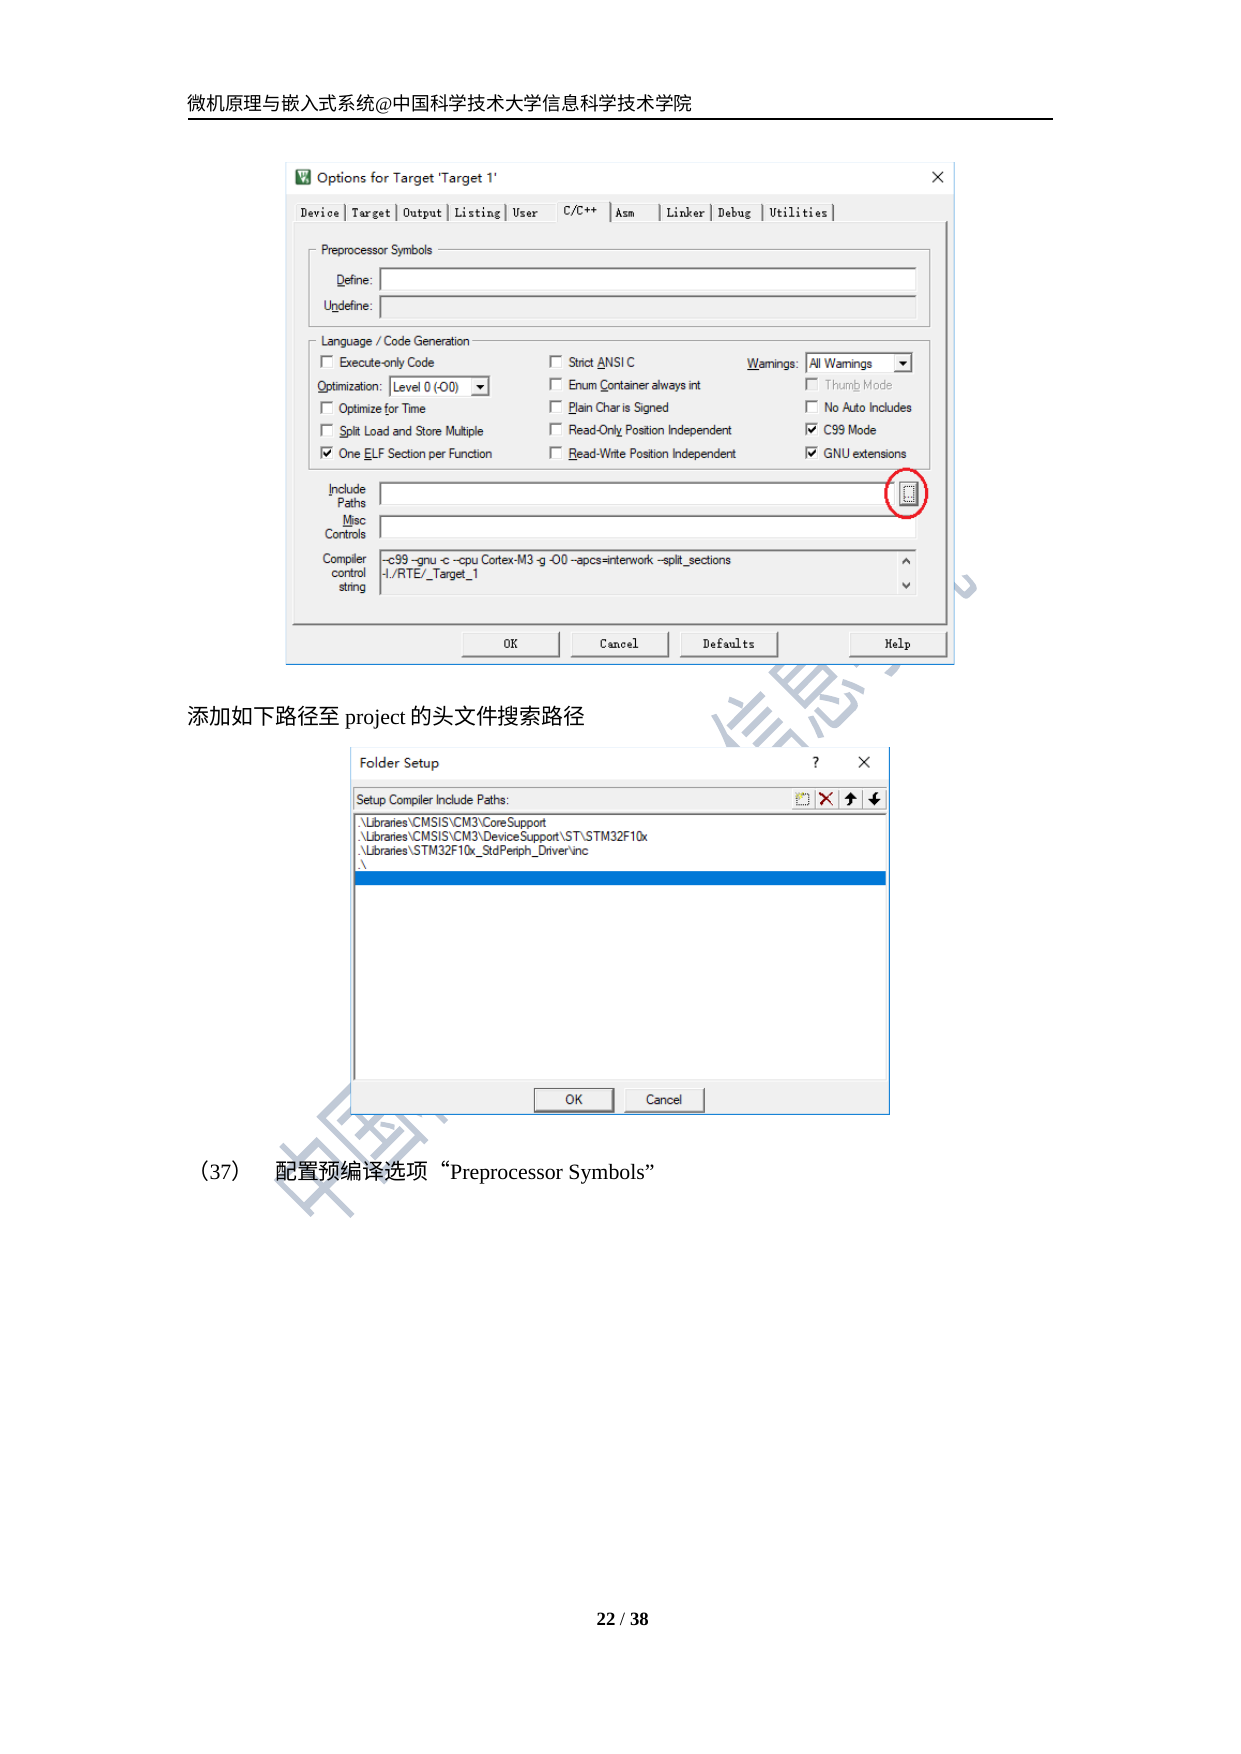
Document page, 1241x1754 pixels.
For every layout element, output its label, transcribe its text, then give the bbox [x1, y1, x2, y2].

text 添加如下路径至project的头文件搜索路径 [187, 698, 1053, 731]
picture [350, 747, 890, 1115]
list 配置预编译选项“Preprocessor Symbols” [187, 1153, 1053, 1186]
picture [285, 162, 955, 665]
